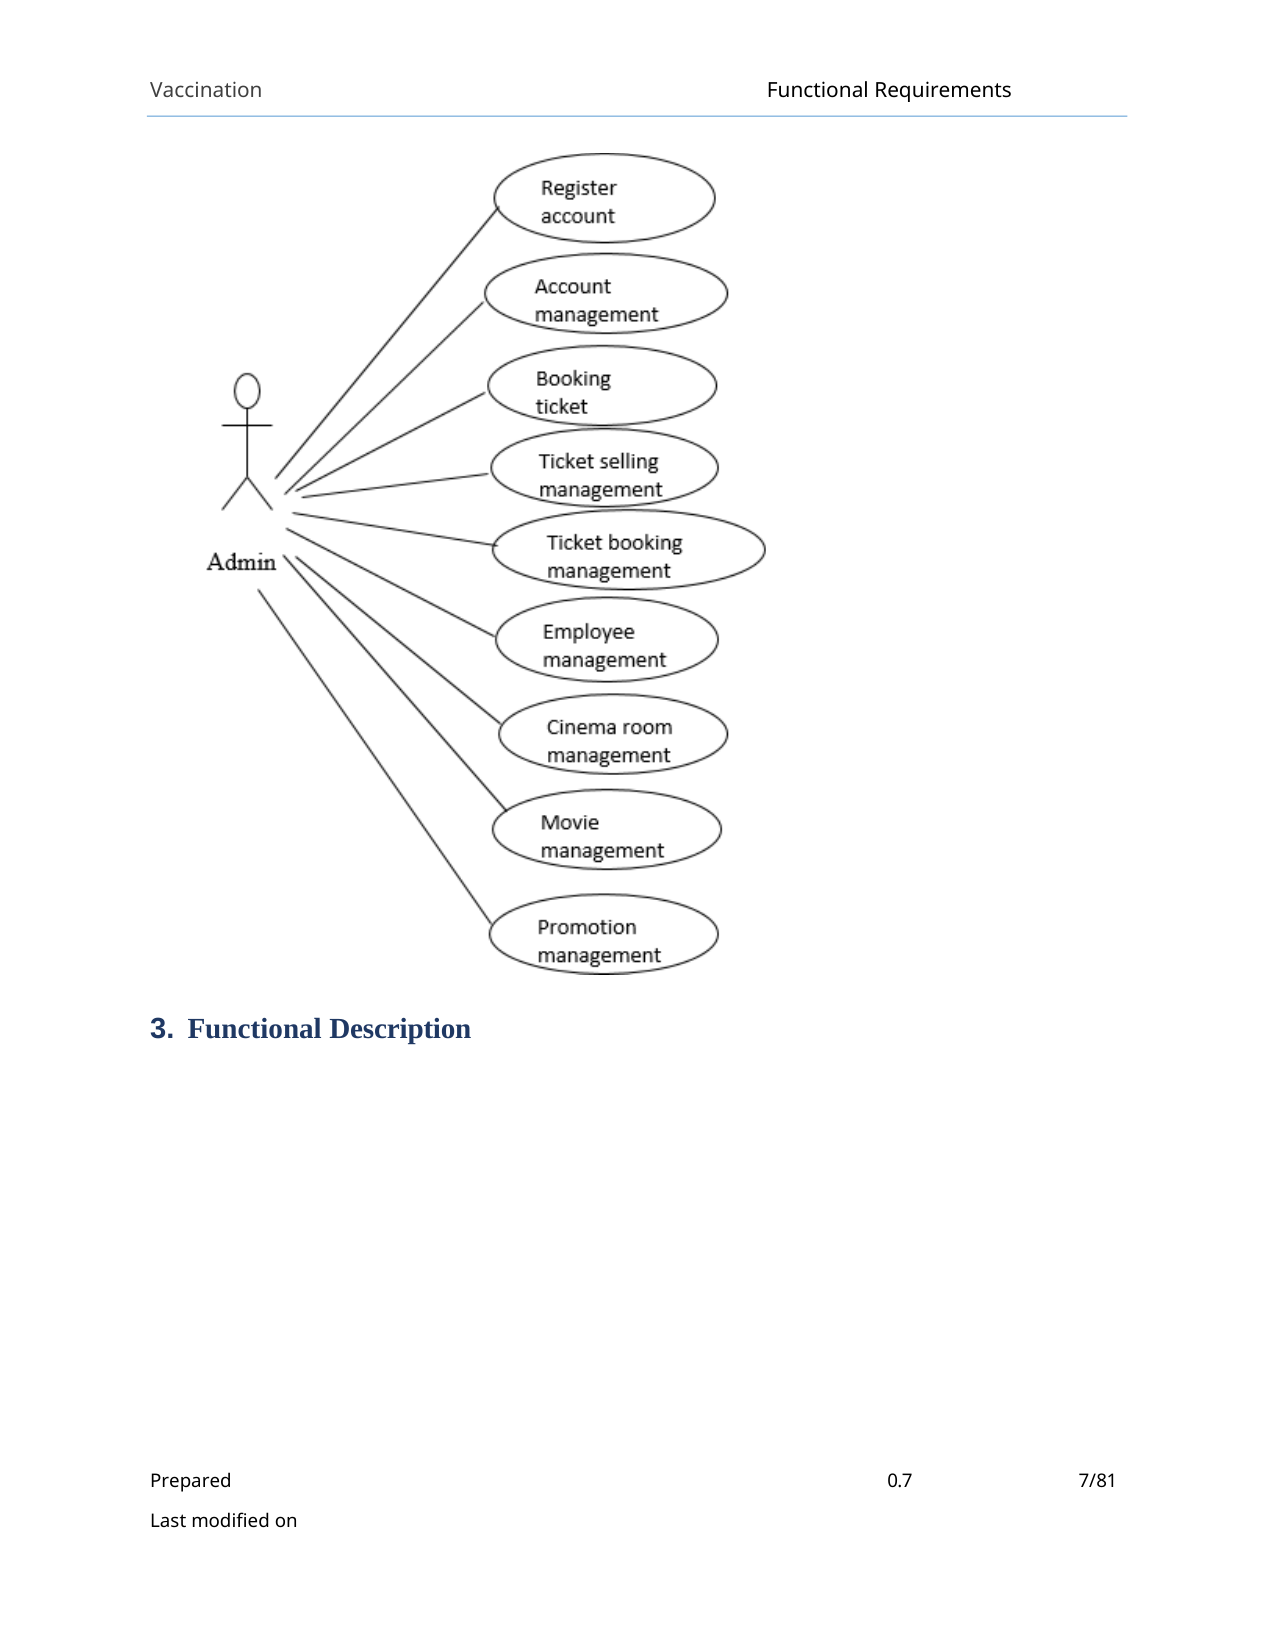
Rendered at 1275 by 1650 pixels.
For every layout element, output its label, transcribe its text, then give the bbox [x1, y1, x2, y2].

subtitle Functional Description [150, 1011, 1275, 1045]
picture [206, 153, 766, 975]
